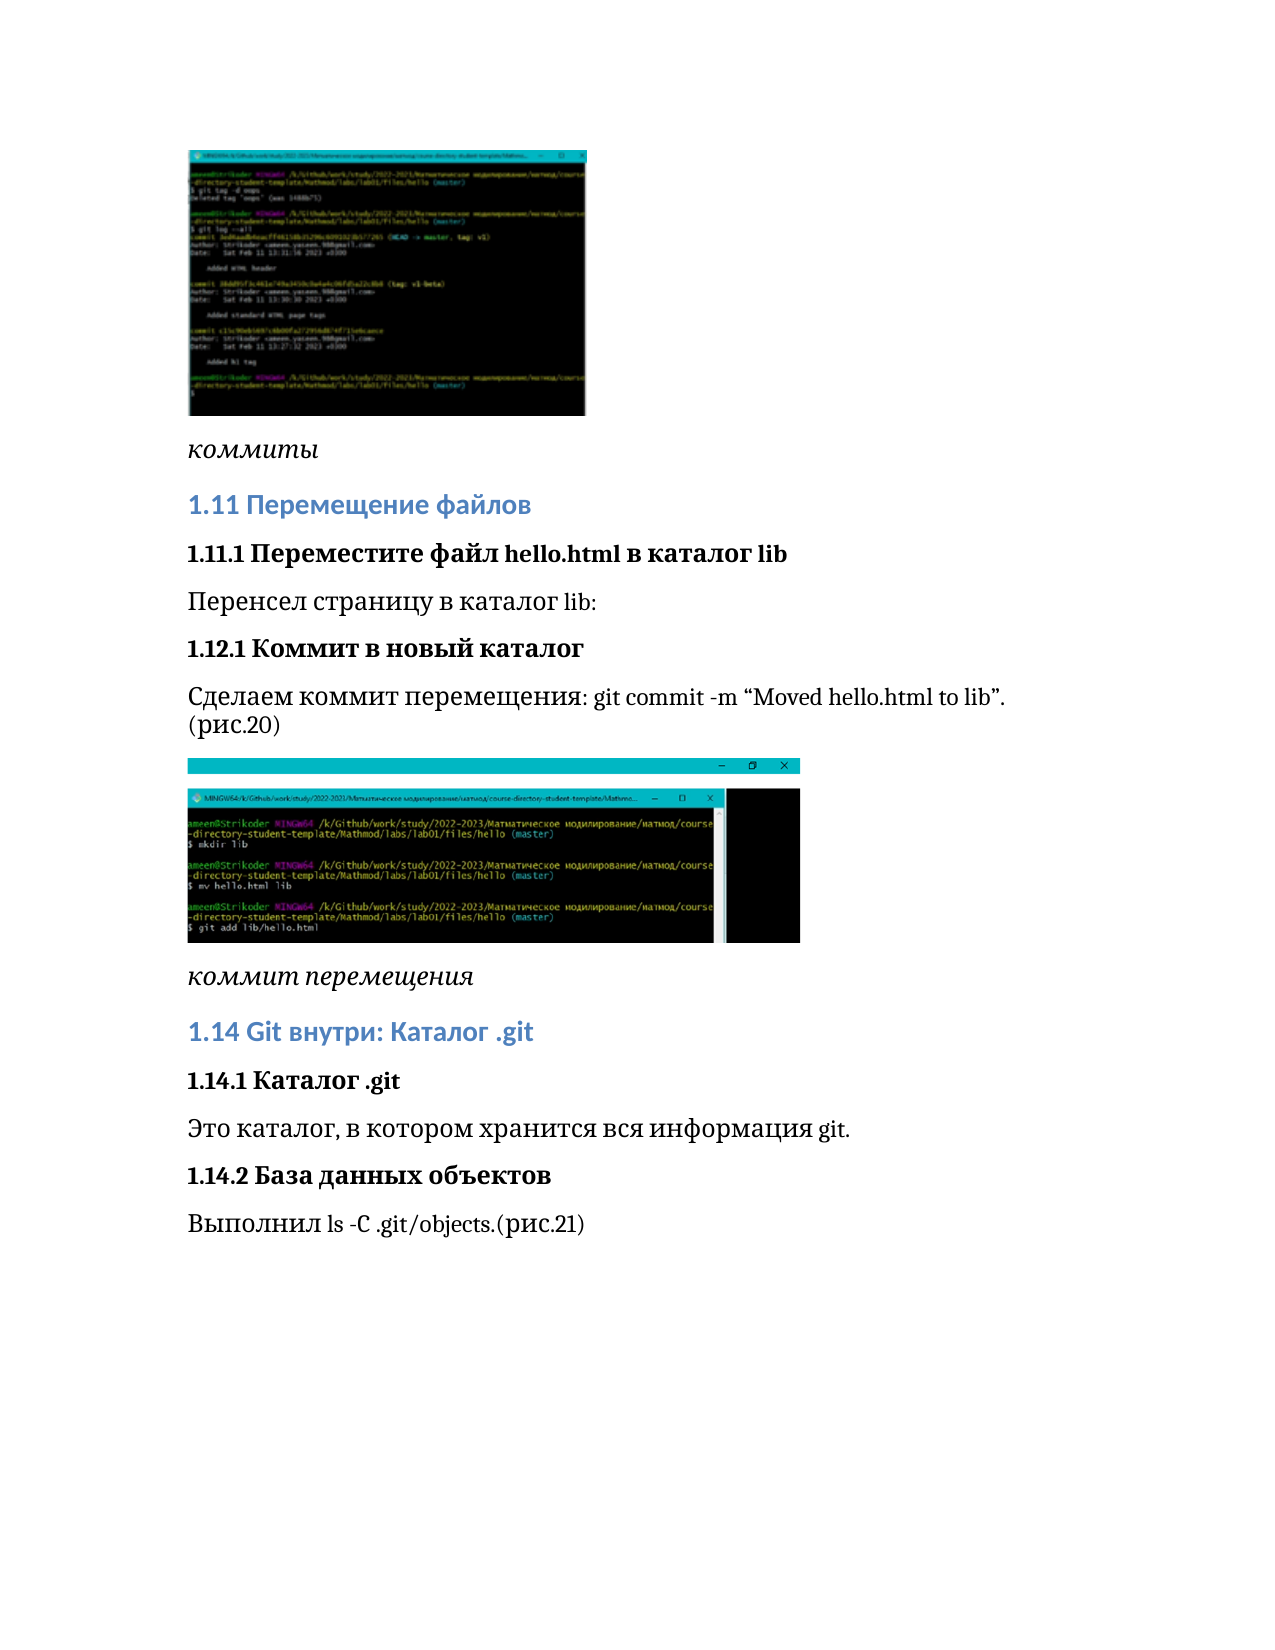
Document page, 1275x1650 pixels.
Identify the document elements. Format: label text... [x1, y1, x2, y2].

text Сделаем коммит перемещения: git commit -m “Moved hello.html to lib”.(рис.20) [187, 683, 1087, 740]
picture [187, 758, 800, 943]
subtitle 1.14 Git внутри: Каталог .git [187, 1013, 1087, 1048]
subtitle 1.11 Перемещение файлов [187, 486, 1087, 521]
text 1.14.1 Каталог .git [187, 1067, 1087, 1096]
text 1.14.2 База данных объектов [187, 1162, 1087, 1191]
text Выполнил ls -C .git/objects.(рис.21) [187, 1209, 1087, 1238]
text Перенсел страницу в каталог lib: [187, 588, 1087, 616]
text коммит перемещения [187, 963, 1087, 992]
text Это каталог, в котором хранится вся информация git. [187, 1114, 1087, 1143]
text коммиты [187, 436, 1087, 465]
text 1.12.1 Коммит в новый каталог [187, 635, 1087, 664]
picture [187, 150, 587, 416]
text 1.11.1 Переместите файл hello.html в каталог lib [187, 540, 1087, 569]
